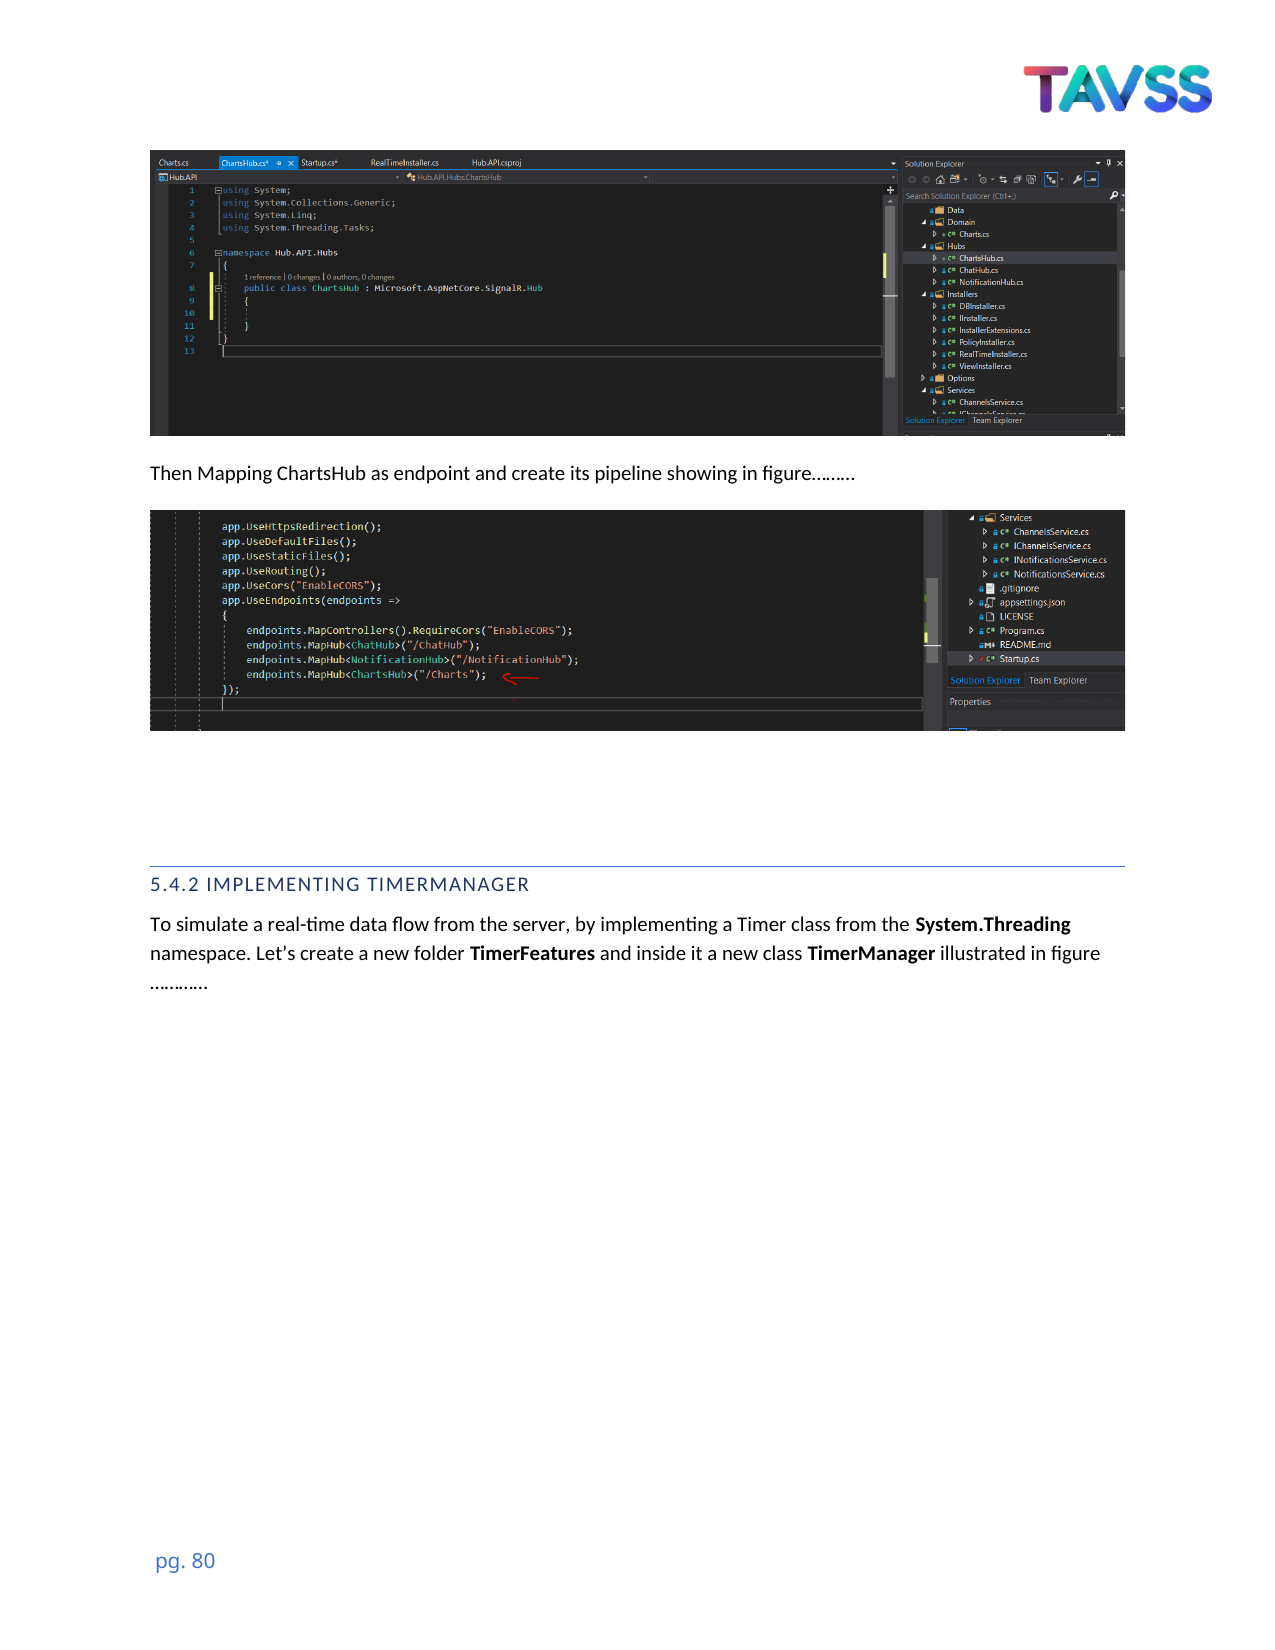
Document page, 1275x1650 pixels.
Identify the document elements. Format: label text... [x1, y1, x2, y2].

picture [150, 510, 1125, 731]
picture [150, 150, 1125, 436]
text To simulate a real-time data flow from the server, by implementing a Timer class from the System.Threading namespace. Let’s create a new folder TimerFeatures and inside it a new class TimerManager illustrated in figure ………… [150, 911, 1125, 995]
text Then Mapping ChartsHub as endpoint and create its pipeline showing in figure……… [150, 460, 1125, 485]
picture [1002, 41, 1236, 135]
subtitle 5.4.2 Implementing TimerManager [150, 867, 1125, 897]
